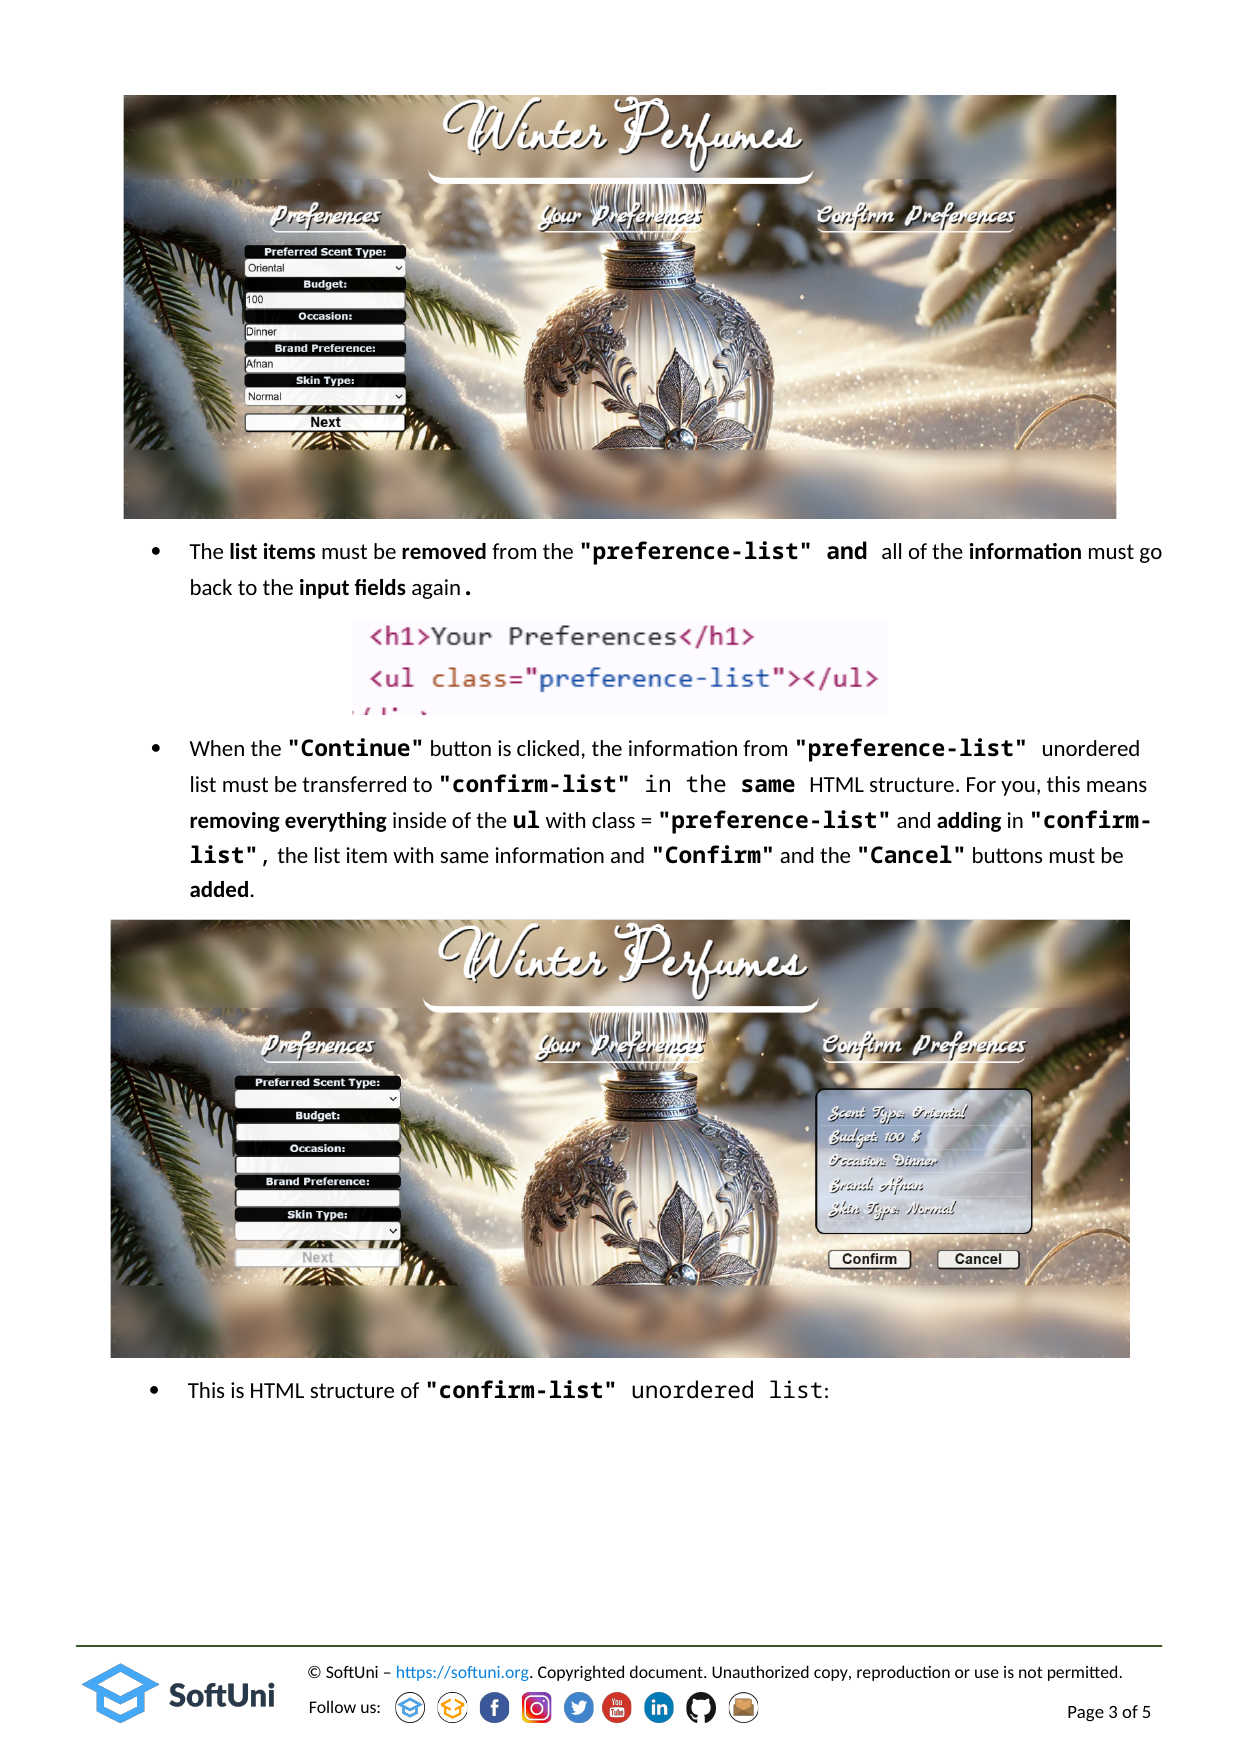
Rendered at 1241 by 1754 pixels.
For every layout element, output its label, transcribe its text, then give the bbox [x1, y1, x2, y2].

picture [686, 1692, 716, 1723]
picture [658, 1705, 667, 1714]
picture [564, 1692, 594, 1723]
picture [479, 1692, 510, 1723]
picture [665, 1714, 674, 1723]
list This is HTML structure of "confirm-list" unordered list: [150, 1374, 1163, 1405]
picture [352, 619, 888, 715]
list The list items must be removed from the "preference-list" and all of the information must go back to the input fields again. [152, 535, 1163, 602]
picture [437, 1692, 468, 1723]
picture [75, 1658, 281, 1729]
picture [644, 1692, 653, 1701]
picture [110, 919, 1130, 1358]
picture [665, 1692, 674, 1701]
picture [602, 1692, 632, 1723]
picture [644, 1714, 653, 1723]
picture [123, 95, 1117, 519]
list When the "Continue" button is clicked, the information from "preference-list" unordered list must be transferred to "confirm-list" in the same HTML structure. For you, this means removing everything inside of the ul with class = "preference-list" and adding in "confirm-list", the list item with same information and "Confirm" and the "Cancel" buttons must be added. [152, 732, 1163, 903]
picture [522, 1692, 552, 1723]
picture [395, 1692, 425, 1723]
picture [728, 1692, 759, 1723]
